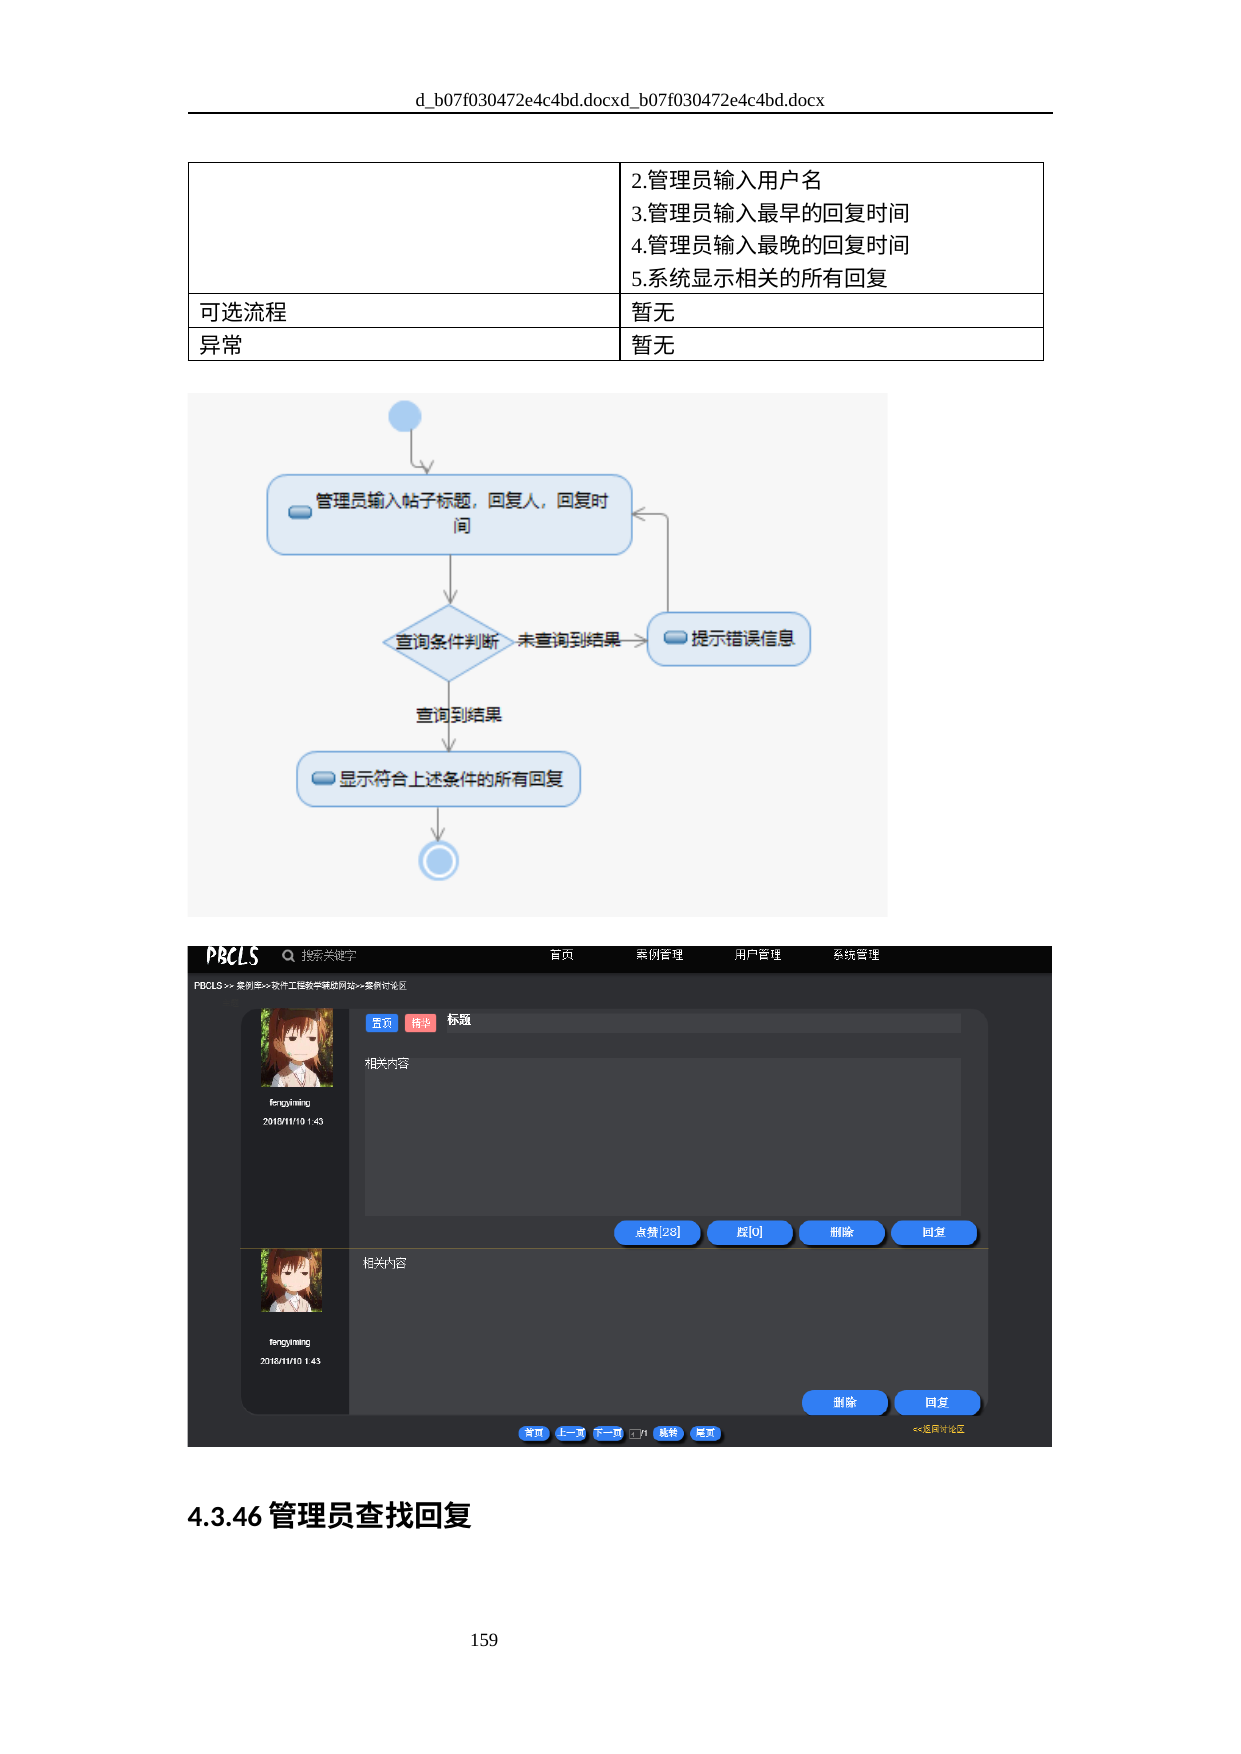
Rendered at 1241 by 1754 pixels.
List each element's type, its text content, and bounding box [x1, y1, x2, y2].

picture [187, 393, 888, 917]
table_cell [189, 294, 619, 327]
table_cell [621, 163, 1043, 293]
picture [187, 946, 1052, 1447]
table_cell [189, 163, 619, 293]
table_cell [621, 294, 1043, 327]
subtitle 4.3.46管理员查找回复 [187, 1481, 1053, 1546]
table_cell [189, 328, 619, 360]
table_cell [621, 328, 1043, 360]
